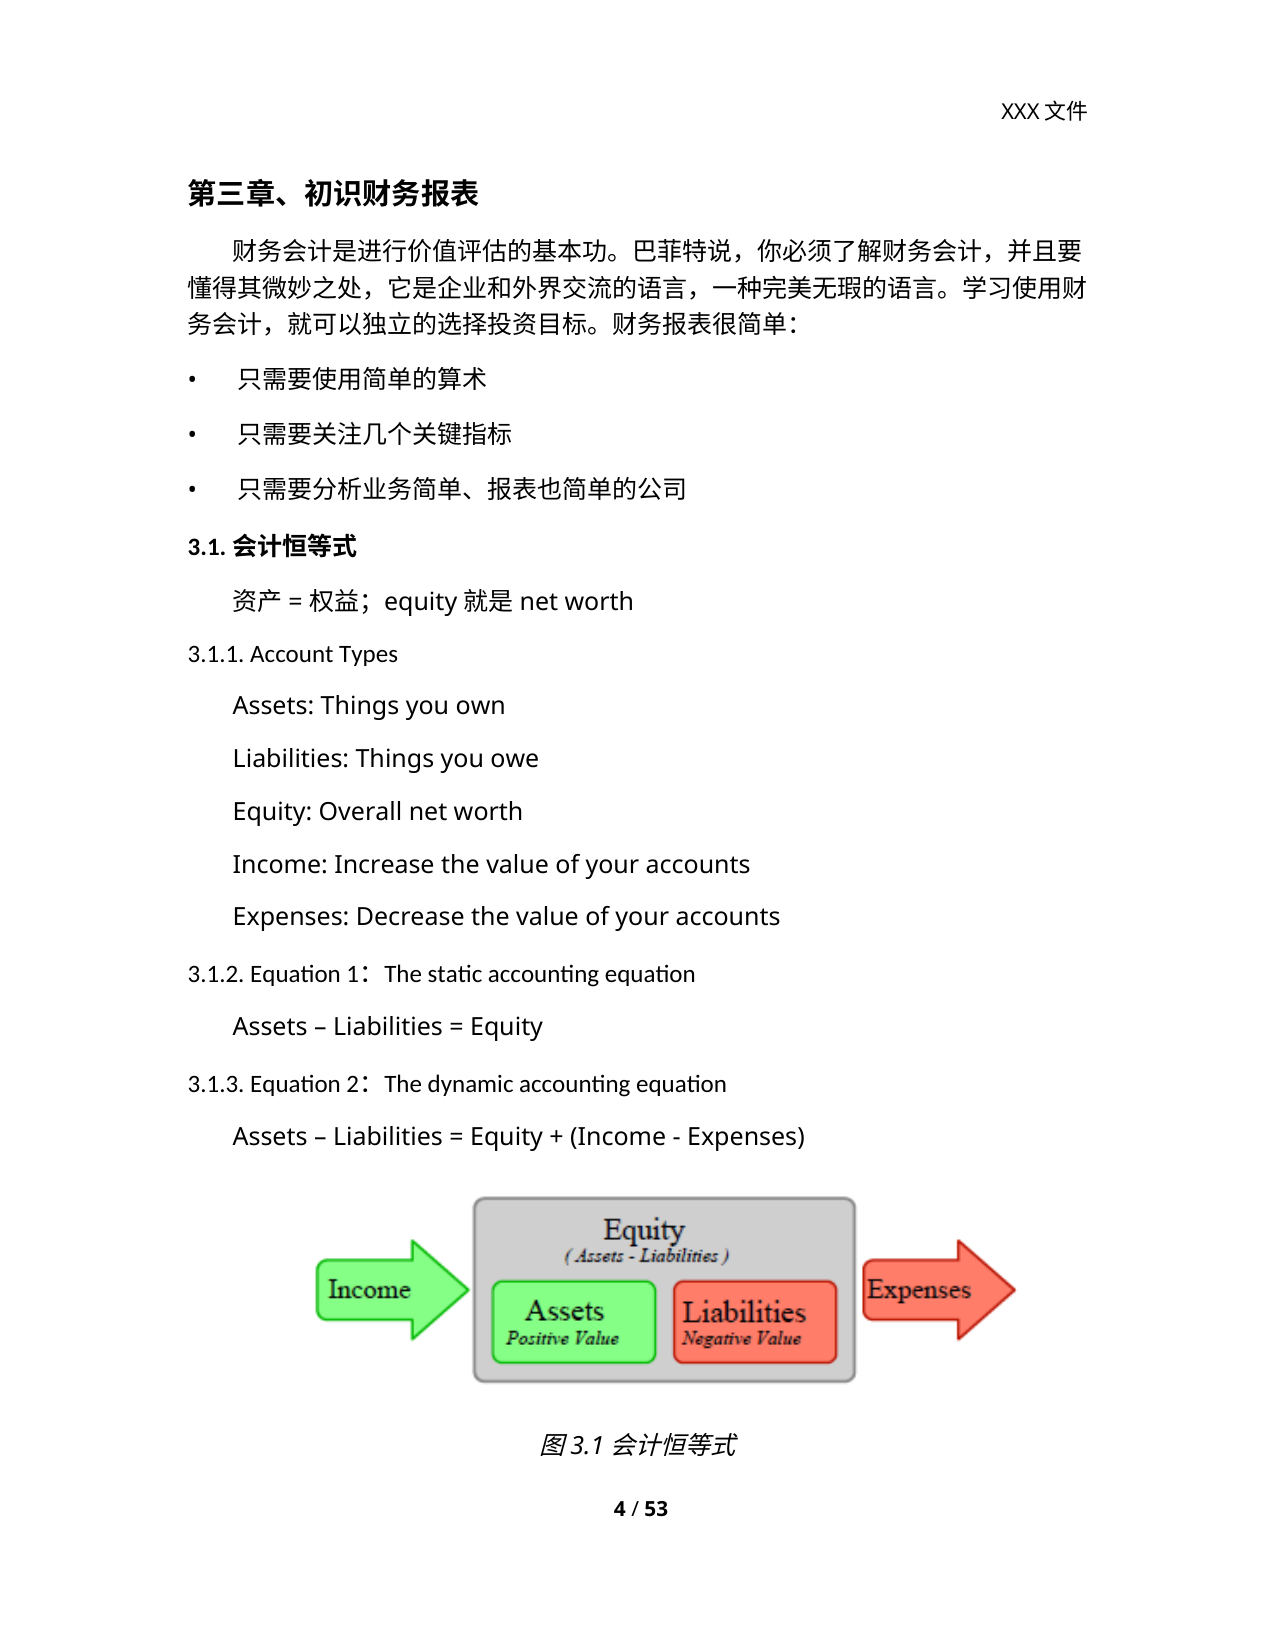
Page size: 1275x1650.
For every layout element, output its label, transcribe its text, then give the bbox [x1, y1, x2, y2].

text Liabilities: Things you owe [187, 741, 1087, 775]
text Assets – Liabilities = Equity + (Income - Expenses) [187, 1119, 1087, 1153]
picture [206, 1171, 1107, 1407]
subtitle 3.1.3. Equation 2：The dynamic accounting equation [187, 1064, 1087, 1100]
text Equity: Overall net worth [187, 793, 1087, 827]
text 财务会计是进行价值评估的基本功。巴菲特说，你必须了解财务会计，并且要懂得其微妙之处，它是企业和外界交流的语言，一种完美无瑕的语言。学习使用财务会计，就可以独立的选择投资目标。财务报表很简单： [187, 232, 1087, 341]
subtitle 第三章、初识财务报表 [187, 171, 1087, 213]
text Assets – Liabilities = Equity [187, 1009, 1087, 1043]
text 资产 = 权益；equity 就是 net worth [187, 581, 1087, 618]
subtitle 3.1. 会计恒等式 [187, 526, 1087, 563]
text Income: Increase the value of your accounts [187, 846, 1087, 880]
text Expenses: Decrease the value of your accounts [187, 899, 1087, 933]
text 图 3.1 会计恒等式 [187, 1426, 1087, 1462]
list 只需要使用简单的算术 [187, 359, 1087, 396]
text Assets: Things you own [187, 688, 1087, 722]
list 只需要分析业务简单、报表也简单的公司 [187, 469, 1087, 506]
subtitle 3.1.2. Equation 1：The static accounting equation [187, 954, 1087, 990]
subtitle 3.1.1. Account Types [187, 638, 1087, 669]
list 只需要关注几个关键指标 [187, 414, 1087, 451]
